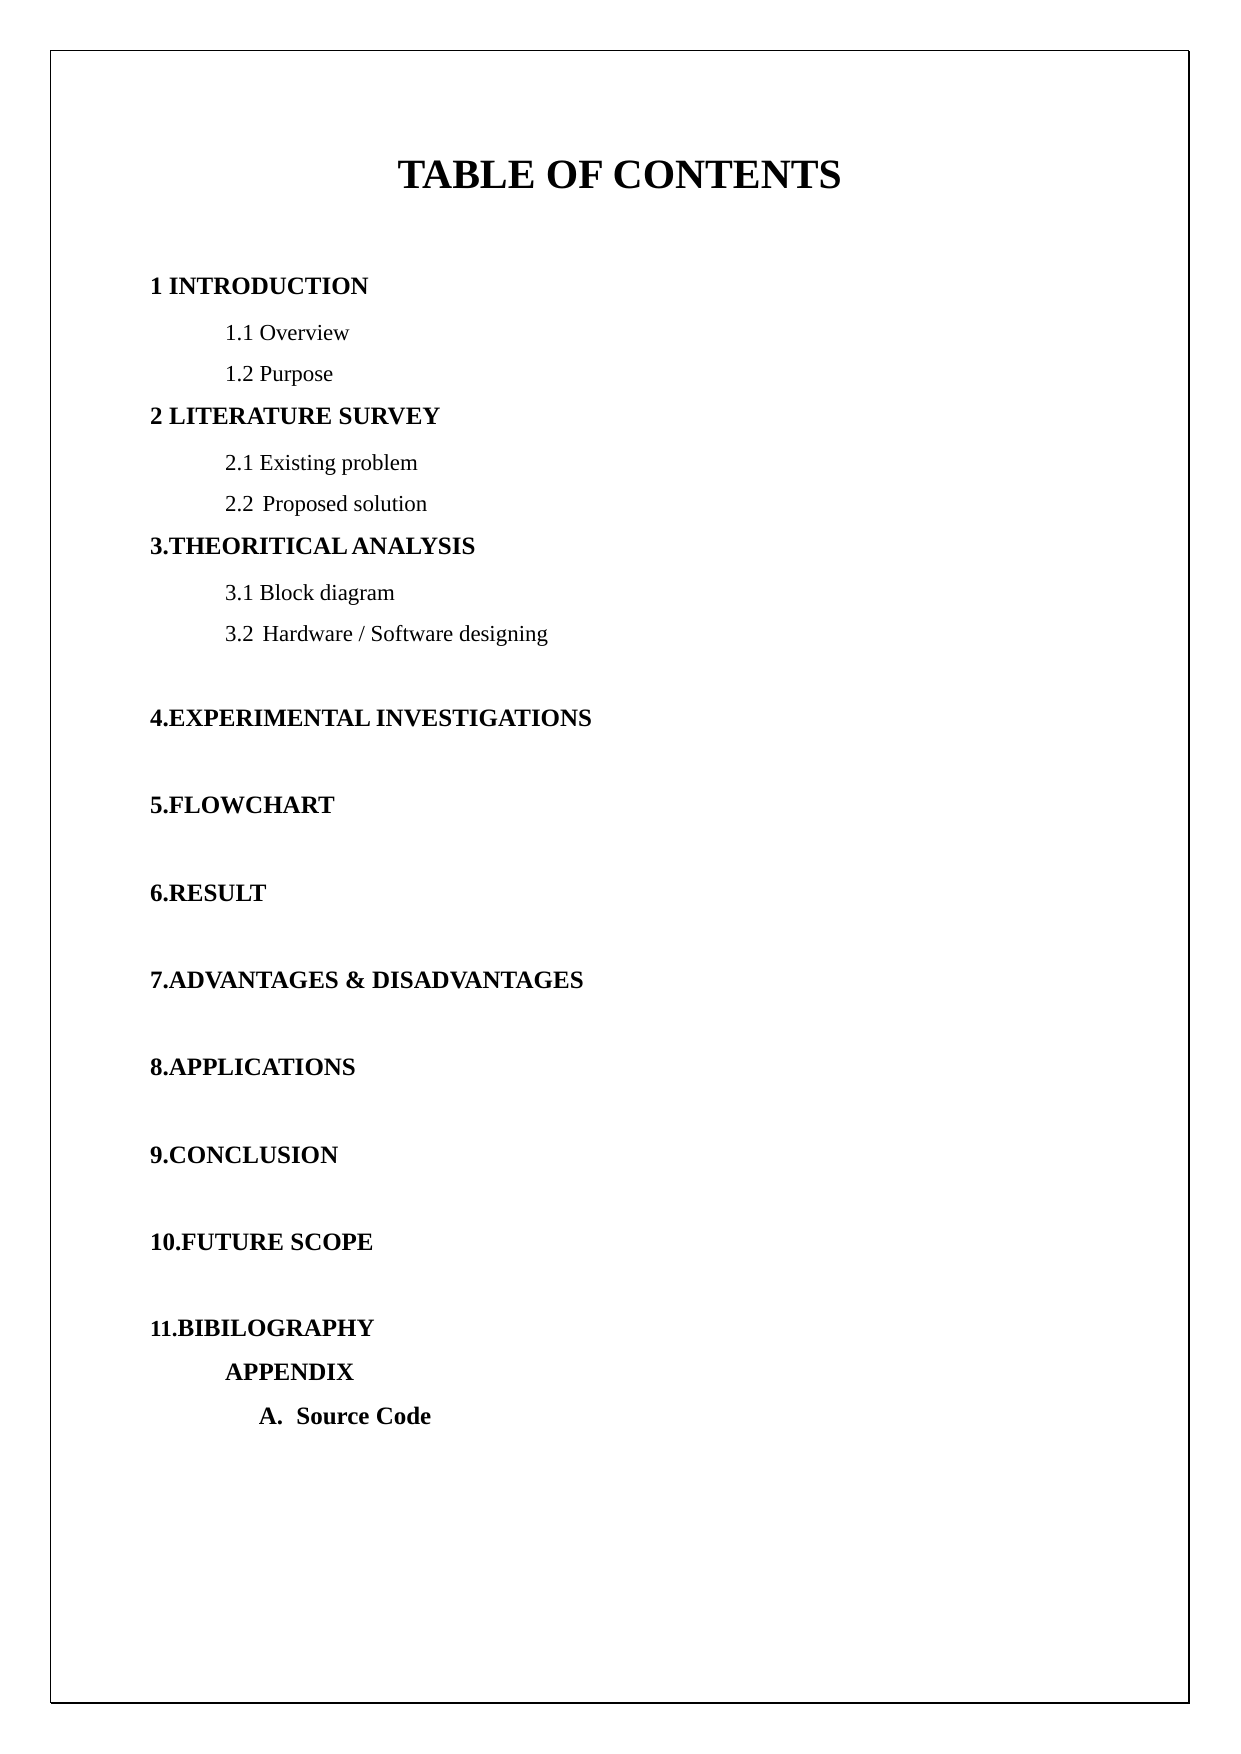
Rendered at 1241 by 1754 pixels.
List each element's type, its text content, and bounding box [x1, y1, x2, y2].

text 6.RESULT [150, 878, 1089, 907]
text 3.1 Block diagram [150, 579, 1089, 605]
text 4.EXPERIMENTAL INVESTIGATIONS [150, 703, 1089, 732]
subtitle 10.FUTURE SCOPE [150, 1227, 1089, 1256]
text TABLE OF CONTENTS [150, 150, 1089, 198]
text 1.1 Overview [150, 319, 1089, 345]
text 7.ADVANTAGES & DISADVANTAGES [150, 965, 1089, 993]
text 1.2 Purpose [150, 360, 1089, 386]
subtitle 11.BIBILOGRAPHY [150, 1313, 1089, 1342]
text 5.FLOWCHART [150, 791, 1089, 819]
text 8.APPLICATIONS [150, 1052, 1089, 1081]
text 9.CONCLUSION [150, 1140, 1089, 1168]
subtitle 1 INTRODUCTION [150, 271, 1089, 300]
text 2.1 Existing problem [150, 449, 1089, 475]
list Proposed solution [225, 490, 1089, 517]
subtitle 2 LITERATURE SURVEY [150, 401, 1089, 430]
list Hardware / Software designing [225, 620, 1089, 647]
subtitle 3.THEORITICAL ANALYSIS [150, 531, 1089, 560]
subtitle Source Code [259, 1401, 1089, 1429]
subtitle APPENDIX [150, 1357, 1089, 1386]
